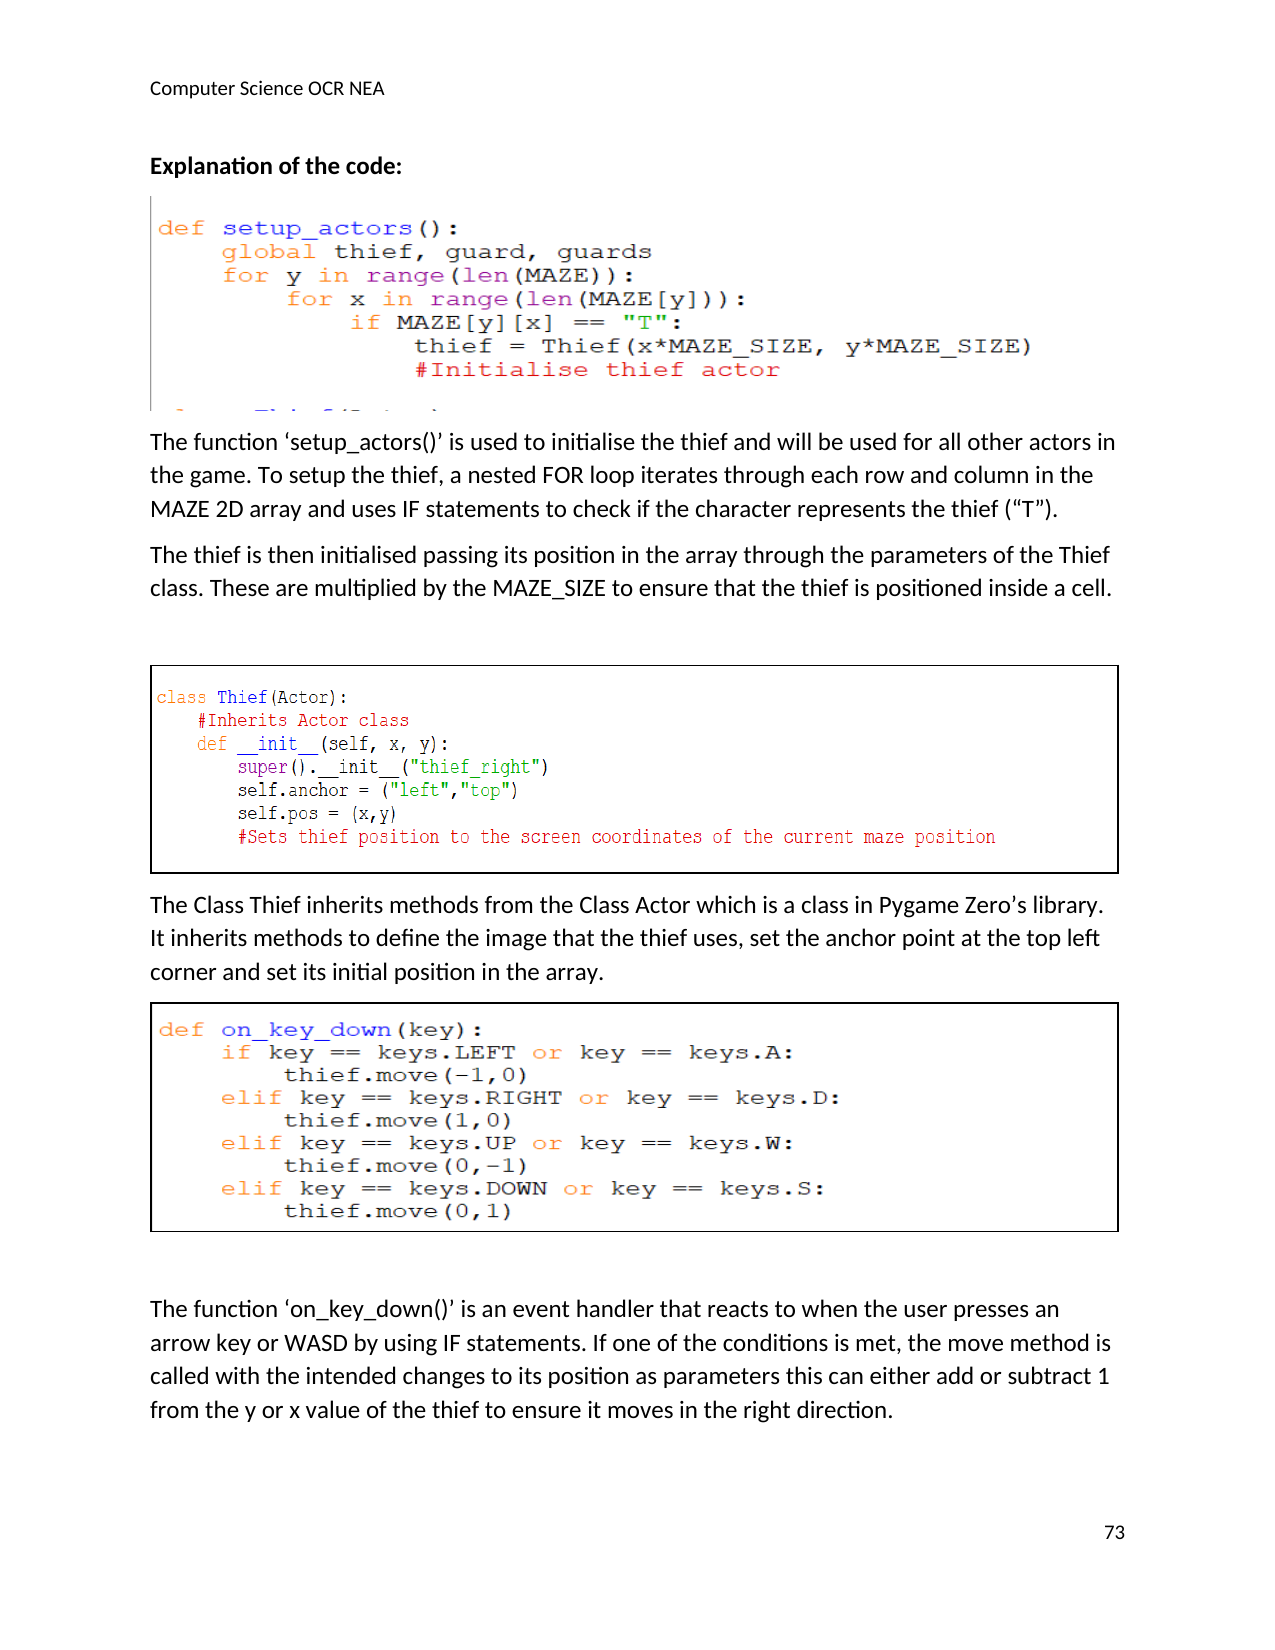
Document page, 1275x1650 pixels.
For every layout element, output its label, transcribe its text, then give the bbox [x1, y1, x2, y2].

text The Class Thief inherits methods from the Class Actor which is a class in Pygame Zero’s library. It inherits methods to define the image that the thief uses, set the anchor point at the top left corner and set its initial position in the array. [150, 889, 1125, 987]
text Explanation of the code: [150, 150, 1125, 181]
text The function ‘on_key_down()’ is an event handler that reacts to when the user presses an arrow key or WASD by using IF statements. If one of the conditions is met, the move method is called with the intended changes to its position as parameters this can either add or subtract 1 from the y or x value of the thief to ensure it moves in the right direction. [150, 1293, 1125, 1424]
text The function ‘setup_actors()’ is used to initialise the thief and will be used for all other actors in the game. To setup the thief, a nested FOR loop iterates through each row and column in the MAZE 2D array and uses IF statements to check if the character represents the thief (“T”). [150, 426, 1125, 523]
text The thief is then initialised passing its position in the array through the parameters of the Thief class. These are multiplied by the MAZE_SIZE to ensure that the thief is positioned inside a cell. [150, 539, 1125, 603]
